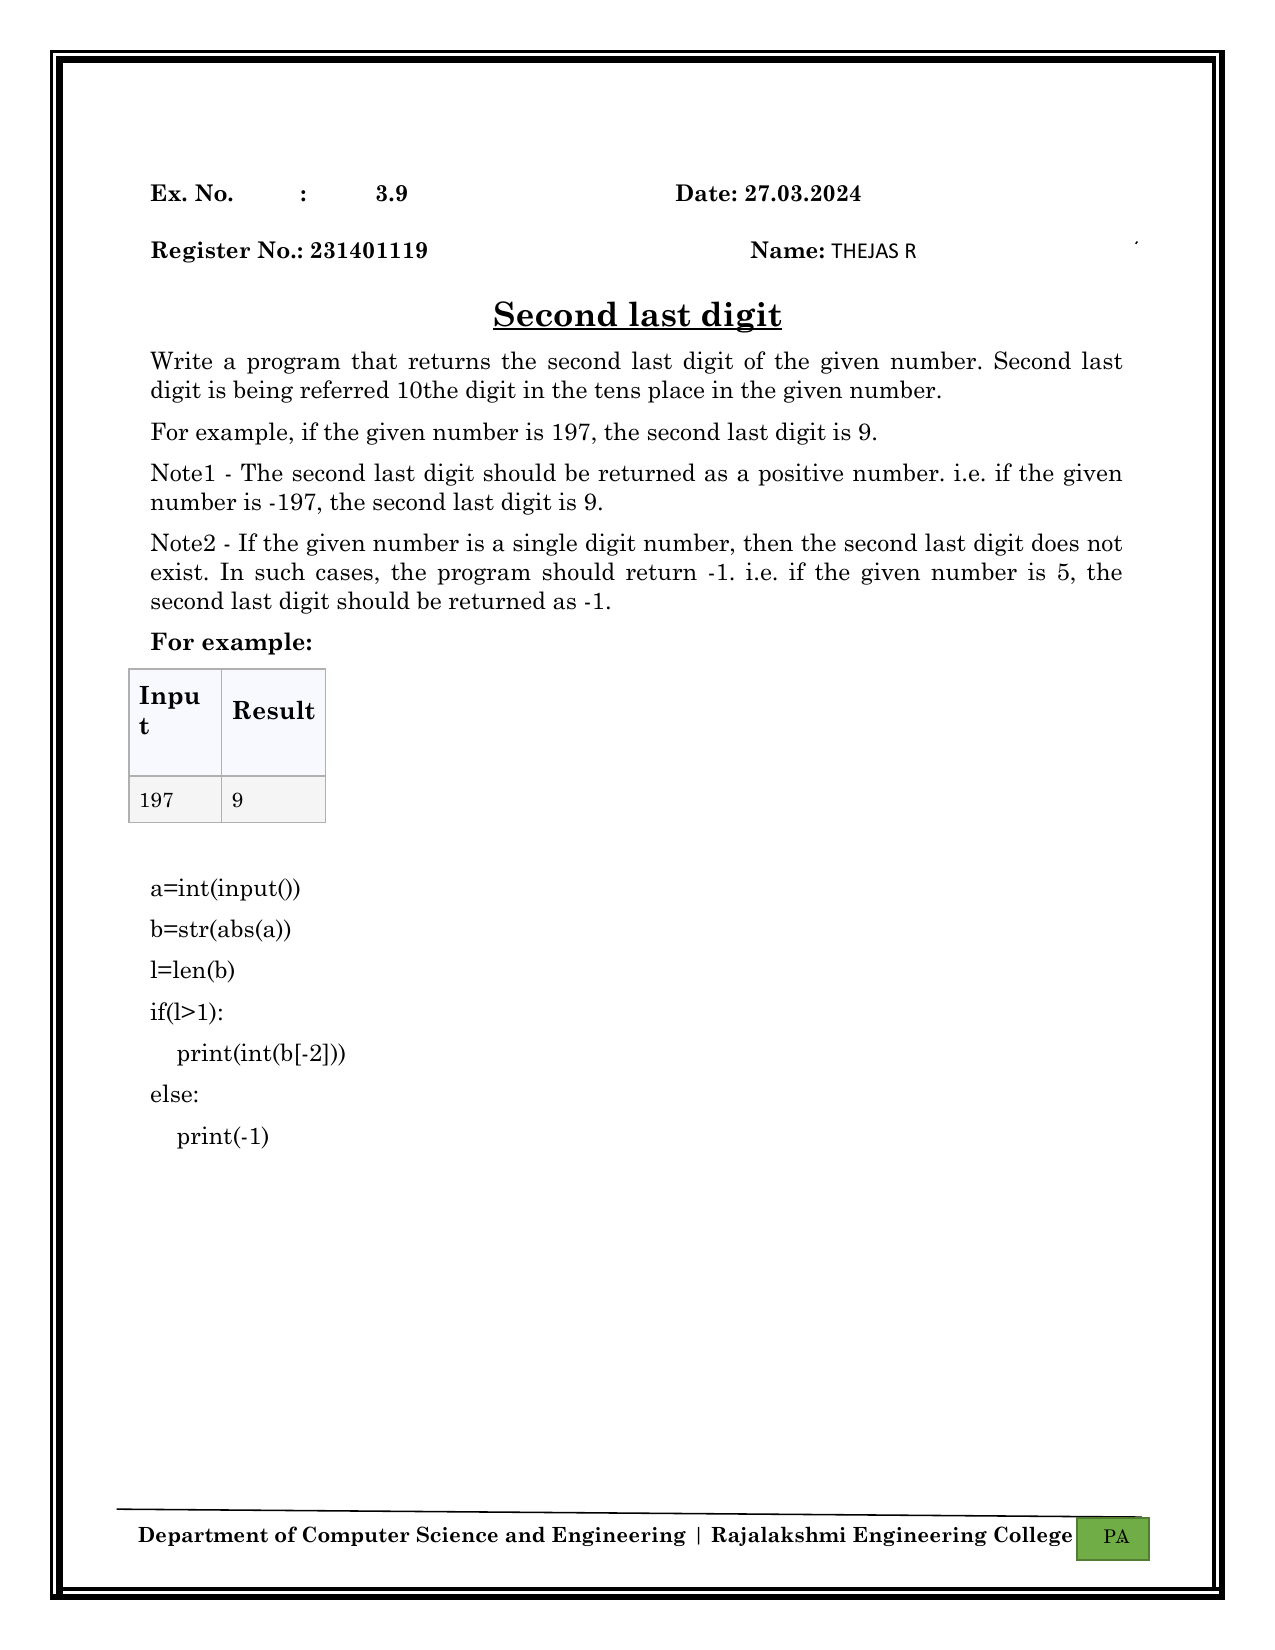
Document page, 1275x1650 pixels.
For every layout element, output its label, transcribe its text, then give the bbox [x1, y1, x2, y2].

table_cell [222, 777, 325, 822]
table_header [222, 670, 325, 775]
text Note1 - The second last digit should be returned as a positive number. i.e. if the given number is -197, the second last digit is 9. [150, 458, 1125, 515]
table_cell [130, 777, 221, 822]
text b=str(abs(a)) [150, 914, 1125, 943]
text Register No.: 231401119 Name: THEJAS R [150, 236, 1125, 264]
text For example: [150, 627, 1125, 656]
text Write a program that returns the second last digit of the given number. Second last digit is being referred 10the digit in the tens place in the given number. [150, 346, 1125, 404]
text Note2 - If the given number is a single digit number, then the second last digit does not exist. In such cases, the program should return -1. i.e. if the given number is 5, the second last digit should be returned as -1. [150, 528, 1125, 614]
text For example, if the given number is 197, the second last digit is 9. [150, 416, 1125, 445]
text Ex. No. : 3.9 Date: 27.03.2024 [150, 179, 1125, 207]
text a=int(input()) [150, 872, 1125, 901]
text print(-1) [150, 1121, 1125, 1149]
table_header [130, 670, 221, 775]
text print(int(b[-2])) [150, 1038, 1125, 1067]
text else: [150, 1079, 1125, 1108]
text Second last digit [150, 293, 1125, 333]
text if(l>1): [150, 996, 1125, 1025]
text l=len(b) [150, 955, 1125, 984]
